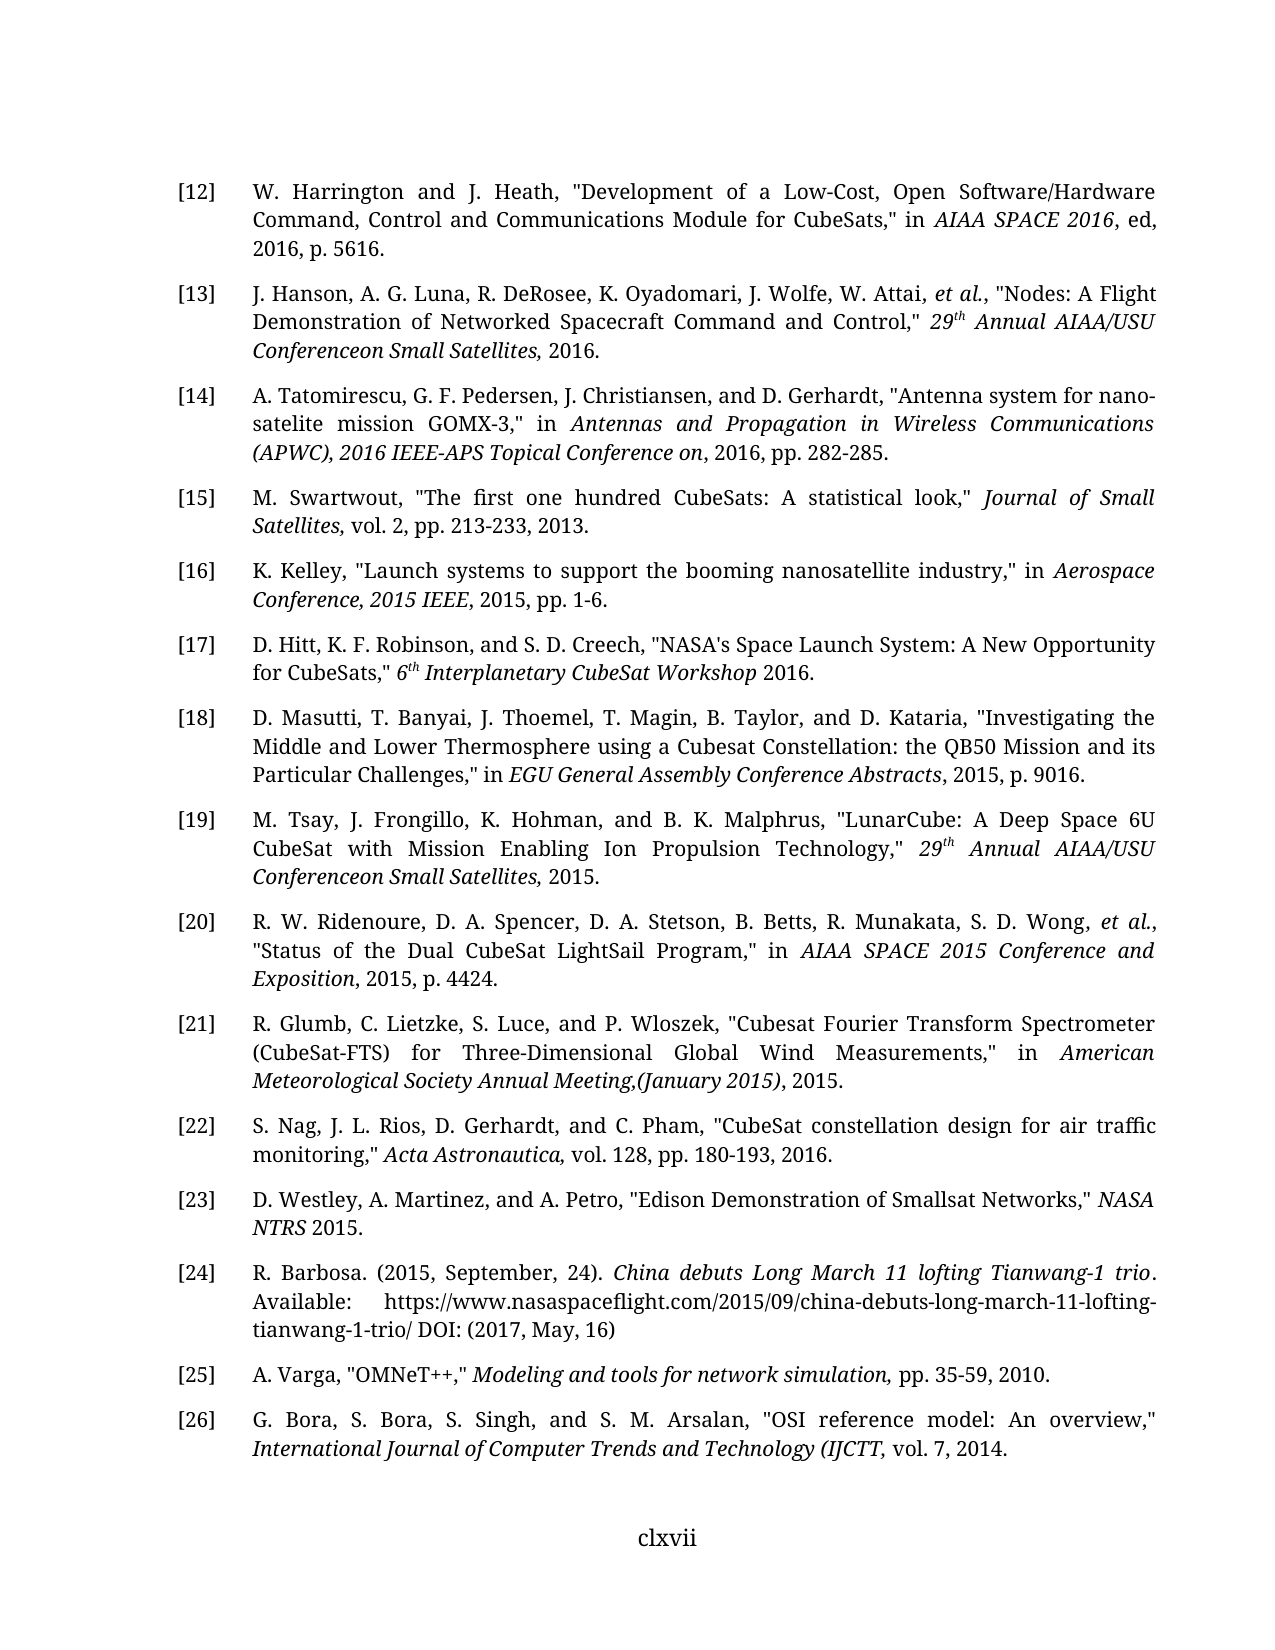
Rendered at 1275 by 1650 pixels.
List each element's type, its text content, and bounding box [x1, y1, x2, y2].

text [20] R. W. Ridenoure, D. A. Spencer, D. A. Stetson, B. Betts, R. Munakata, S. D. Wong, et al., "Status of the Dual CubeSat LightSail Program," in AIAA SPACE 2015 Conference and Exposition, 2015, p. 4424. [177, 907, 1157, 993]
text [24] R. Barbosa. (2015, September, 24). China debuts Long March 11 lofting Tianwang-1 trio. Available: https://www.nasaspaceflight.com/2015/09/china-debuts-long-march-11-lofting-tianwang-1-trio/ DOI: (2017, May, 16) [177, 1258, 1157, 1344]
text [17] D. Hitt, K. F. Robinson, and S. D. Creech, "NASA's Space Launch System: A New Opportunity for CubeSats," 6th Interplanetary CubeSat Workshop 2016. [177, 630, 1157, 687]
text [13] J. Hanson, A. G. Luna, R. DeRosee, K. Oyadomari, J. Wolfe, W. Attai, et al., "Nodes: A Flight Demonstration of Networked Spacecraft Command and Control," 29th Annual AIAA/USU Conferenceon Small Satellites, 2016. [177, 279, 1157, 364]
text [12] W. Harrington and J. Heath, "Development of a Low-Cost, Open Software/Hardware Command, Control and Communications Module for CubeSats," in AIAA SPACE 2016, ed, 2016, p. 5616. [177, 177, 1157, 262]
text [19] M. Tsay, J. Frongillo, K. Hohman, and B. K. Malphrus, "LunarCube: A Deep Space 6U CubeSat with Mission Enabling Ion Propulsion Technology," 29th Annual AIAA/USU Conferenceon Small Satellites, 2015. [177, 806, 1157, 891]
text [25] A. Varga, "OMNeT++," Modeling and tools for network simulation, pp. 35-59, 2010. [177, 1361, 1157, 1389]
text [22] S. Nag, J. L. Rios, D. Gerhardt, and C. Pham, "CubeSat constellation design for air traffic monitoring," Acta Astronautica, vol. 128, pp. 180-193, 2016. [177, 1111, 1157, 1168]
text [14] A. Tatomirescu, G. F. Pedersen, J. Christiansen, and D. Gerhardt, "Antenna system for nano-satelite mission GOMX-3," in Antennas and Propagation in Wireless Communications (APWC), 2016 IEEE-APS Topical Conference on, 2016, pp. 282-285. [177, 381, 1157, 466]
text [18] D. Masutti, T. Banyai, J. Thoemel, T. Magin, B. Taylor, and D. Kataria, "Investigating the Middle and Lower Thermosphere using a Cubesat Constellation: the QB50 Mission and its Particular Challenges," in EGU General Assembly Conference Abstracts, 2015, p. 9016. [177, 703, 1157, 789]
text [23] D. Westley, A. Martinez, and A. Petro, "Edison Demonstration of Smallsat Networks," NASA NTRS 2015. [177, 1185, 1157, 1242]
text [15] M. Swartwout, "The first one hundred CubeSats: A statistical look," Journal of Small Satellites, vol. 2, pp. 213-233, 2013. [177, 483, 1157, 540]
text [26] G. Bora, S. Bora, S. Singh, and S. M. Arsalan, "OSI reference model: An overview," International Journal of Computer Trends and Technology (IJCTT, vol. 7, 2014. [177, 1406, 1157, 1462]
text [21] R. Glumb, C. Lietzke, S. Luce, and P. Wloszek, "Cubesat Fourier Transform Spectrometer (CubeSat-FTS) for Three-Dimensional Global Wind Measurements," in American Meteorological Society Annual Meeting,(January 2015), 2015. [177, 1009, 1157, 1095]
text [16] K. Kelley, "Launch systems to support the booming nanosatellite industry," in Aerospace Conference, 2015 IEEE, 2015, pp. 1-6. [177, 556, 1157, 613]
